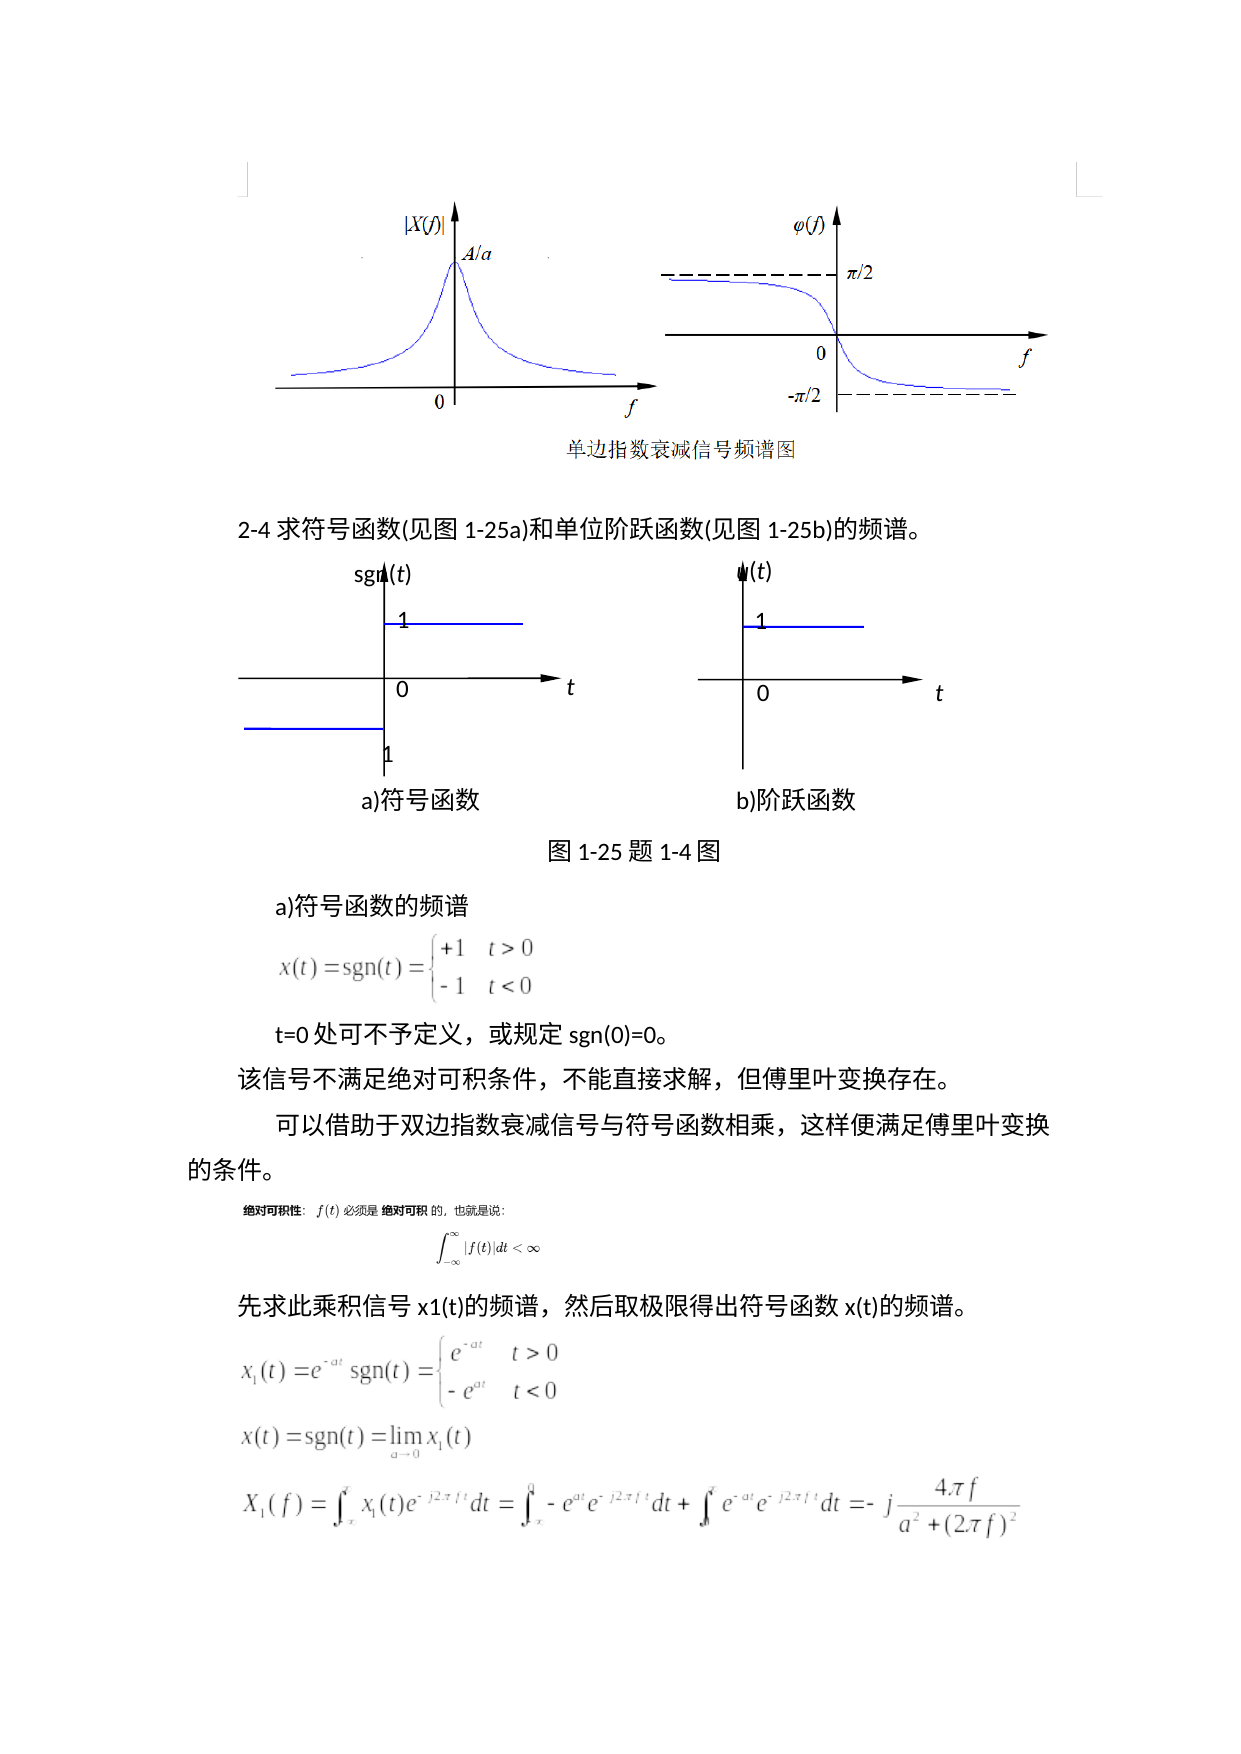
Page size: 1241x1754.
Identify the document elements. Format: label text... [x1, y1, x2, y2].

text 先求此乘积信号x1(t)的频谱，然后取极限得出符号函数x(t)的频谱。 [187, 1286, 1053, 1323]
text t=0处可不予定义，或规定sgn(0)=0。 [187, 1015, 1053, 1051]
text 该信号不满足绝对可积条件，不能直接求解，但傅里叶变换存在。 [187, 1060, 1053, 1096]
text a)符号函数的频谱 [187, 887, 1053, 923]
picture [237, 1196, 548, 1279]
text 可以借助于双边指数衰减信号与符号函数相乘，这样便满足傅里叶变换的条件。 [187, 1105, 1053, 1187]
text 2-4 求符号函数(见图1-25a)和单位阶跃函数(见图1-25b)的频谱。 [187, 510, 1053, 546]
picture [237, 162, 1103, 465]
